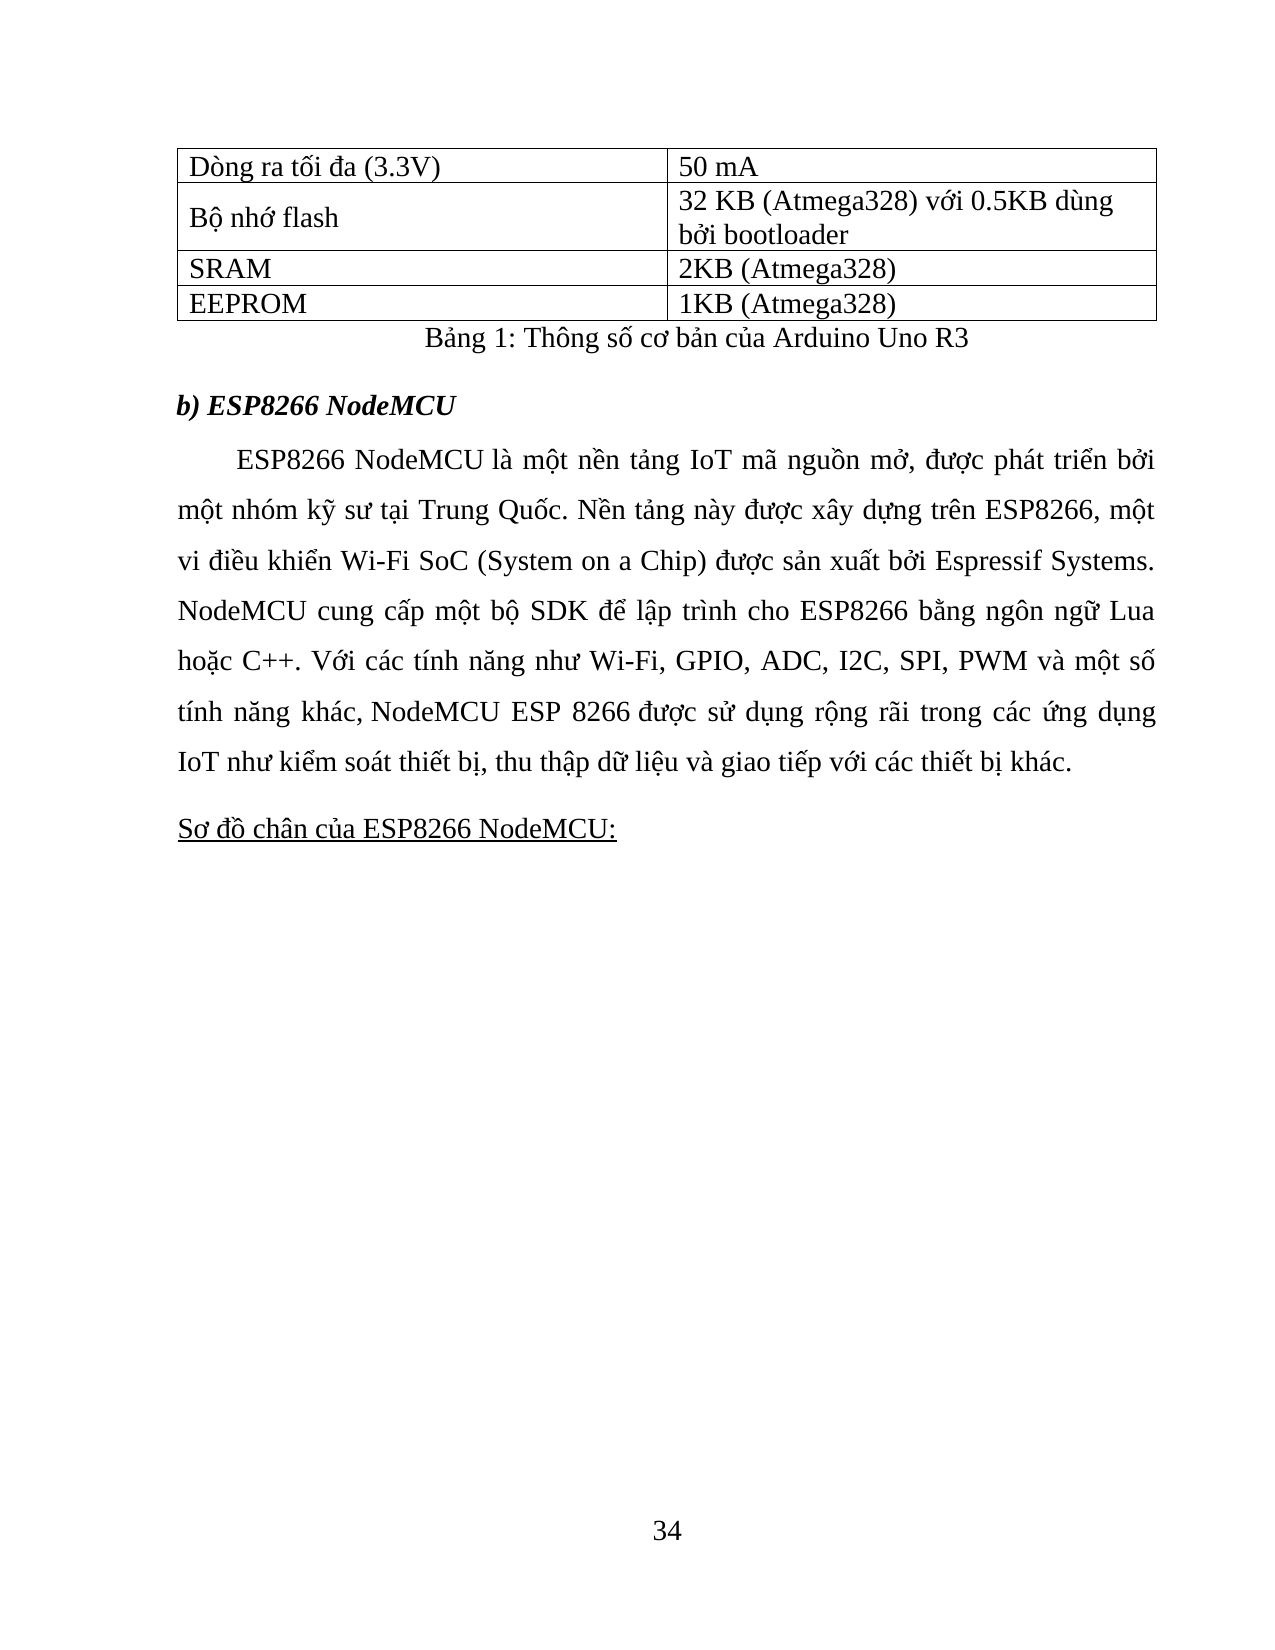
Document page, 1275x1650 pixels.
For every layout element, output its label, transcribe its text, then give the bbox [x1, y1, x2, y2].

table_cell Dòng ra tối đa (3.3V) [178, 149, 667, 182]
table_cell EEPROM [178, 286, 667, 319]
table_cell Bộ nhớ flash [178, 183, 667, 250]
text Bảng 1: Thông số cơ bản của Arduino Uno R3 [177, 321, 1157, 354]
table_cell 1KB (Atmega328) [668, 286, 1156, 319]
table_cell SRAM [178, 251, 667, 285]
subtitle ESP8266 NodeMCU [176, 388, 1157, 421]
text Sơ đồ chân của ESP8266 NodeMCU: [177, 811, 1157, 844]
table_cell 32 KB (Atmega328) với 0.5KB dùng bởi bootloader [668, 183, 1156, 250]
text ESP8266 NodeMCU là một nền tảng IoT mã nguồn mở, được phát triển bởi một nhóm kỹ sư tại Trung Quốc. Nền tảng này được xây dựng trên ESP8266, một vi điều khiển Wi-Fi SoC (System on a Chip) được sản xuất bởi Espressif Systems. NodeMCU cung cấp một bộ SDK để lập trình cho ESP8266 bằng ngôn ngữ Lua hoặc C++. Với các tính năng như Wi-Fi, GPIO, ADC, I2C, SPI, PWM và một số tính năng khác, NodeMCU ESP 8266 được sử dụng rộng rãi trong các ứng dụng IoT như kiểm soát thiết bị, thu thập dữ liệu và giao tiếp với các thiết bị khác. [177, 442, 1157, 777]
table_cell 50 mA [668, 149, 1156, 182]
table_cell 2KB (Atmega328) [668, 251, 1156, 285]
